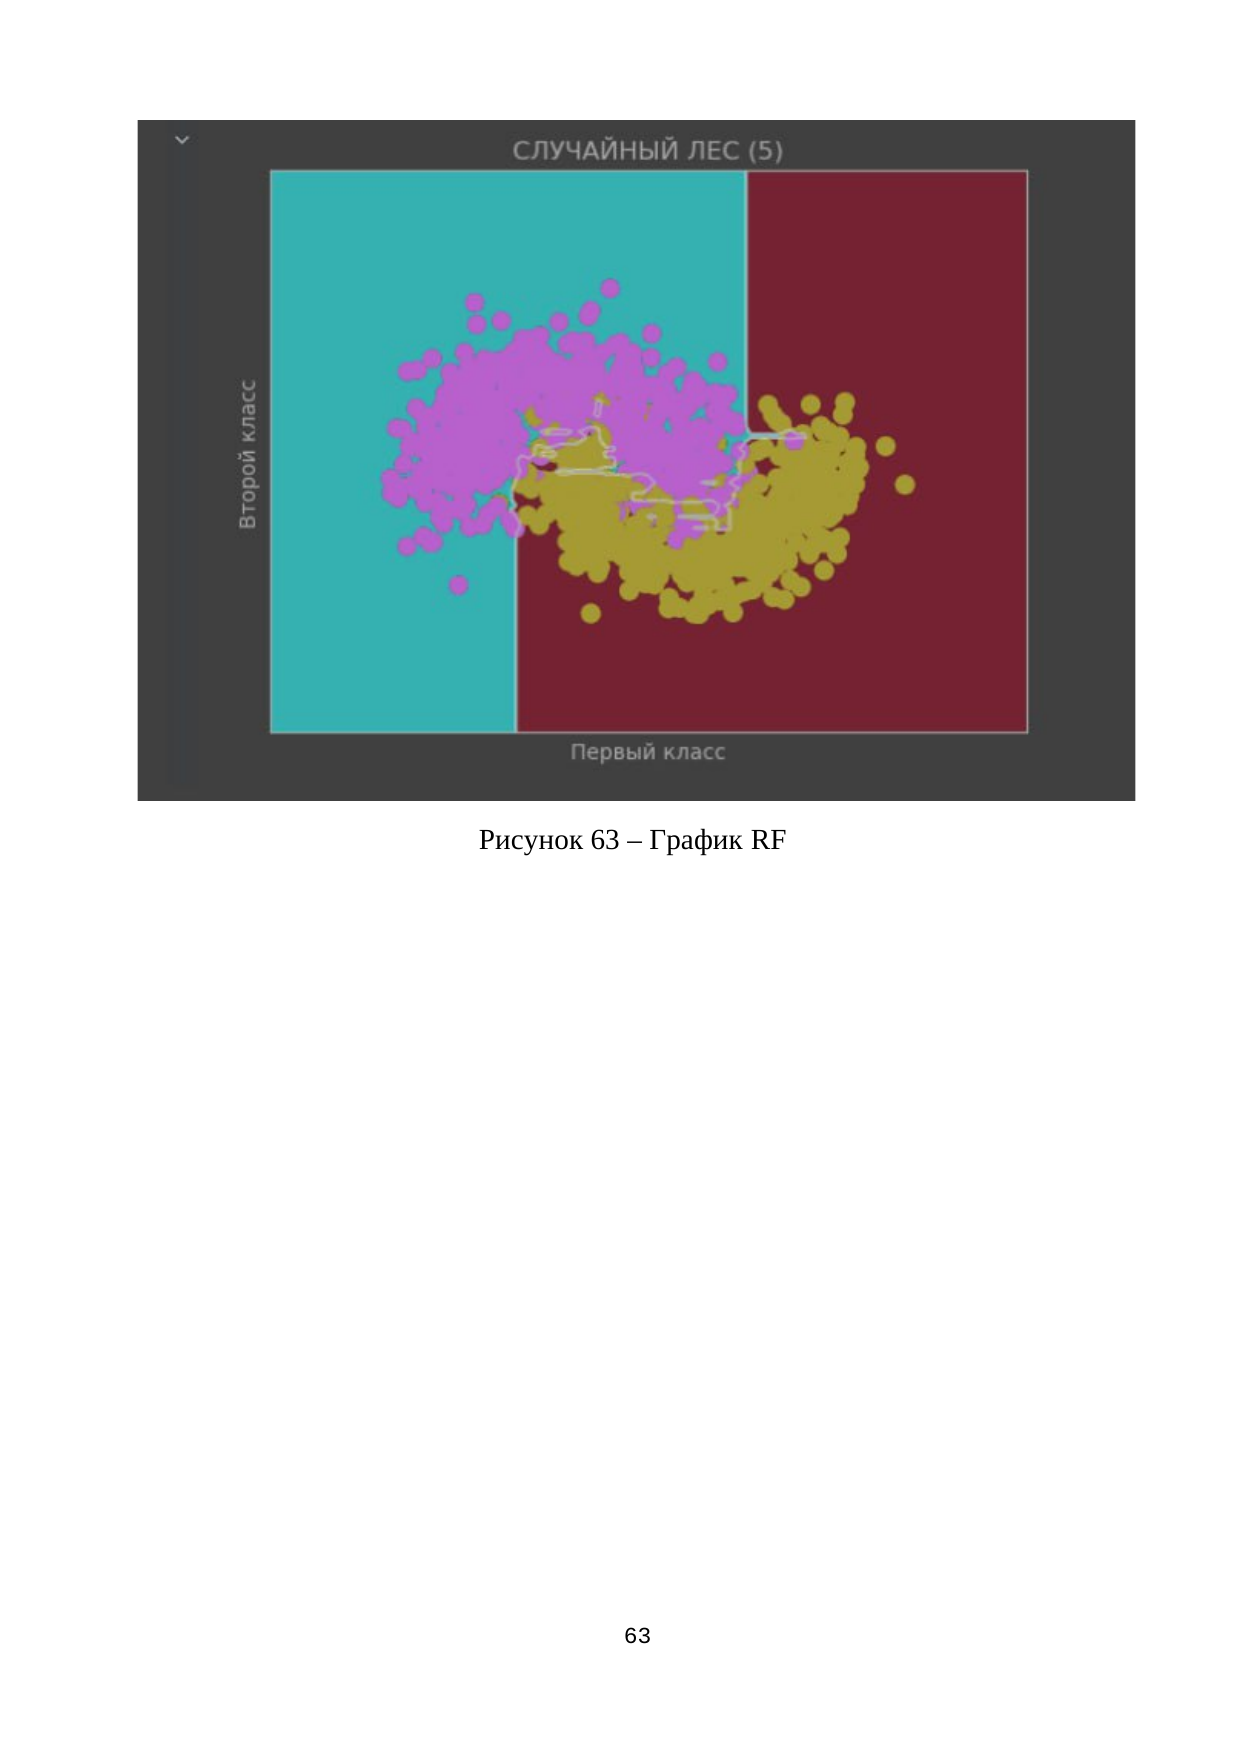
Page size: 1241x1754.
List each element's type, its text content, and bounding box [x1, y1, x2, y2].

text Рисунок 63 – График RF [137, 822, 1127, 855]
picture [137, 120, 1136, 801]
